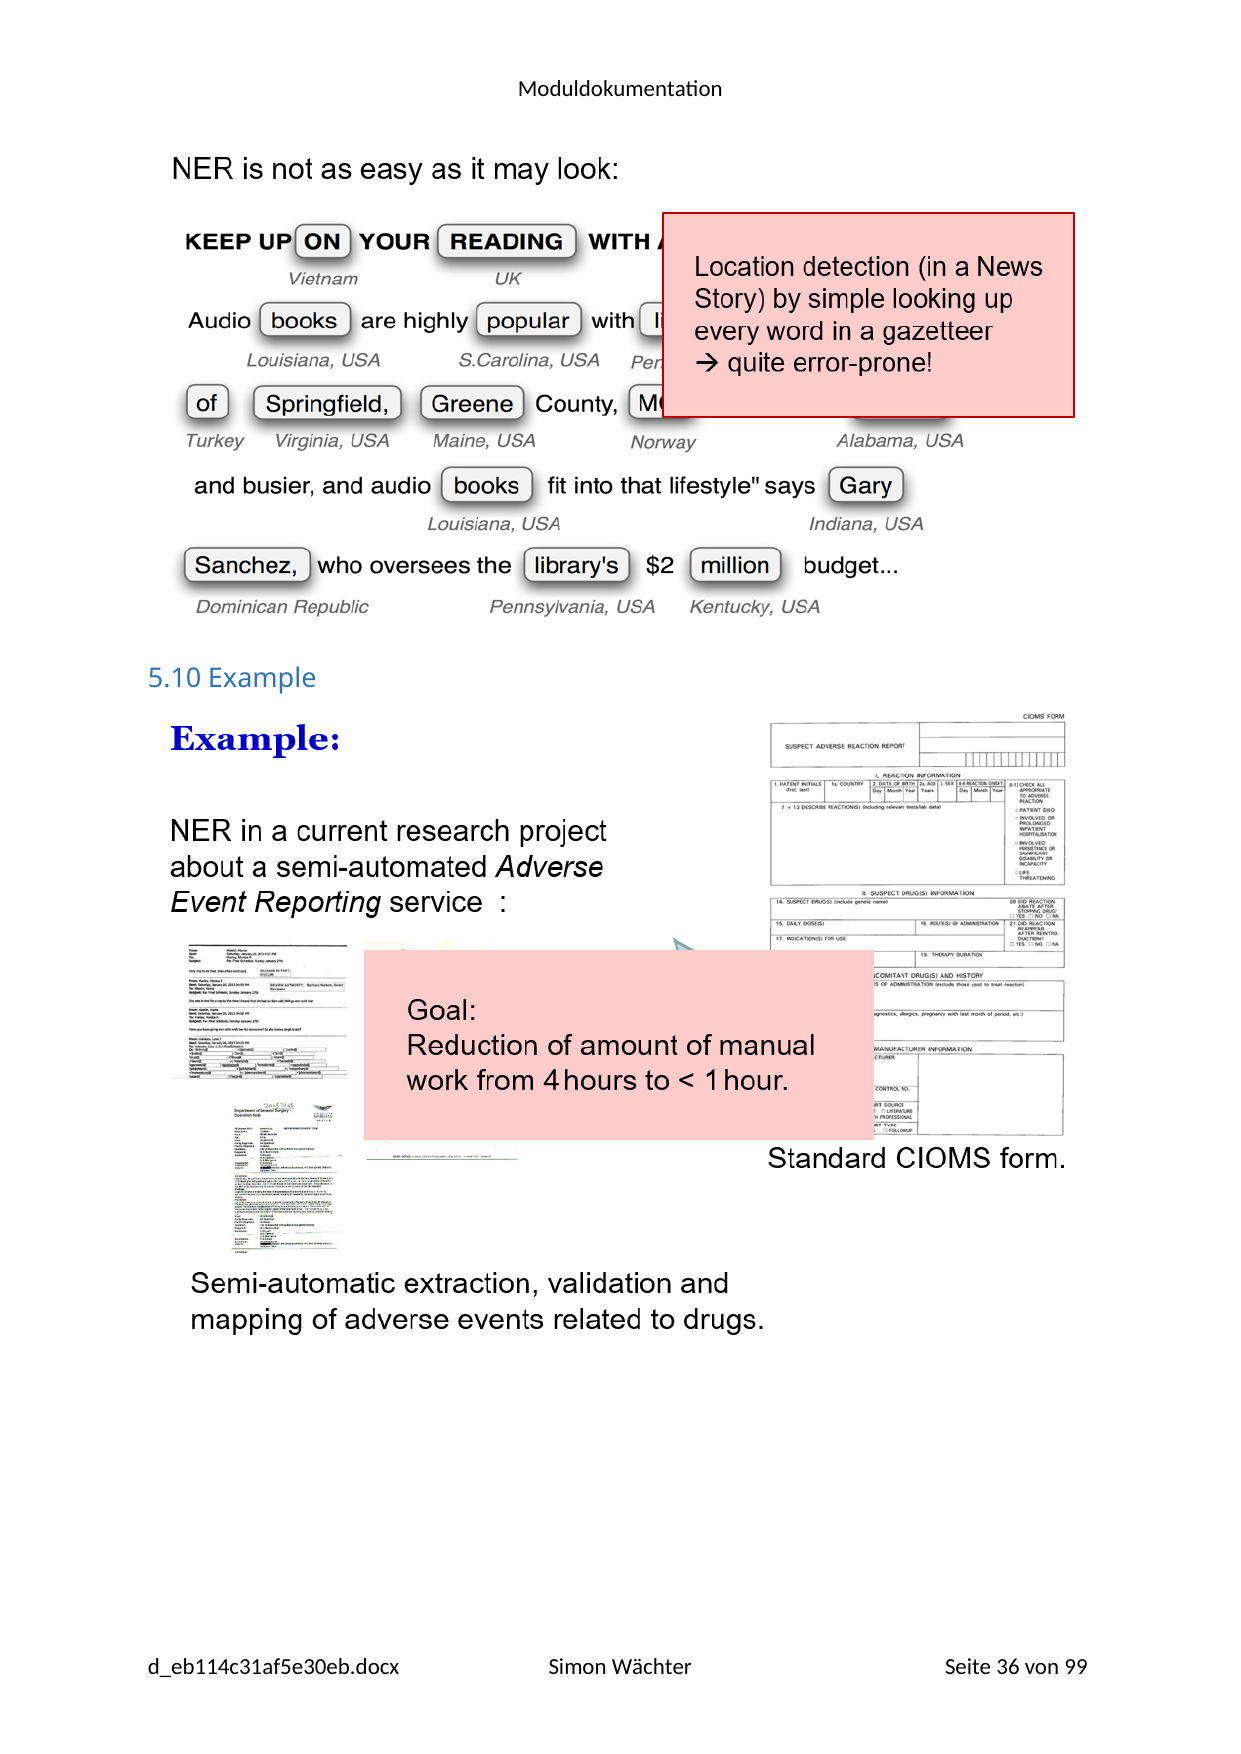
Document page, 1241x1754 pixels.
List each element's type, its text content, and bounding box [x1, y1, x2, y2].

subtitle Example [148, 658, 1093, 695]
picture [147, 147, 1093, 640]
picture [147, 697, 1093, 1360]
